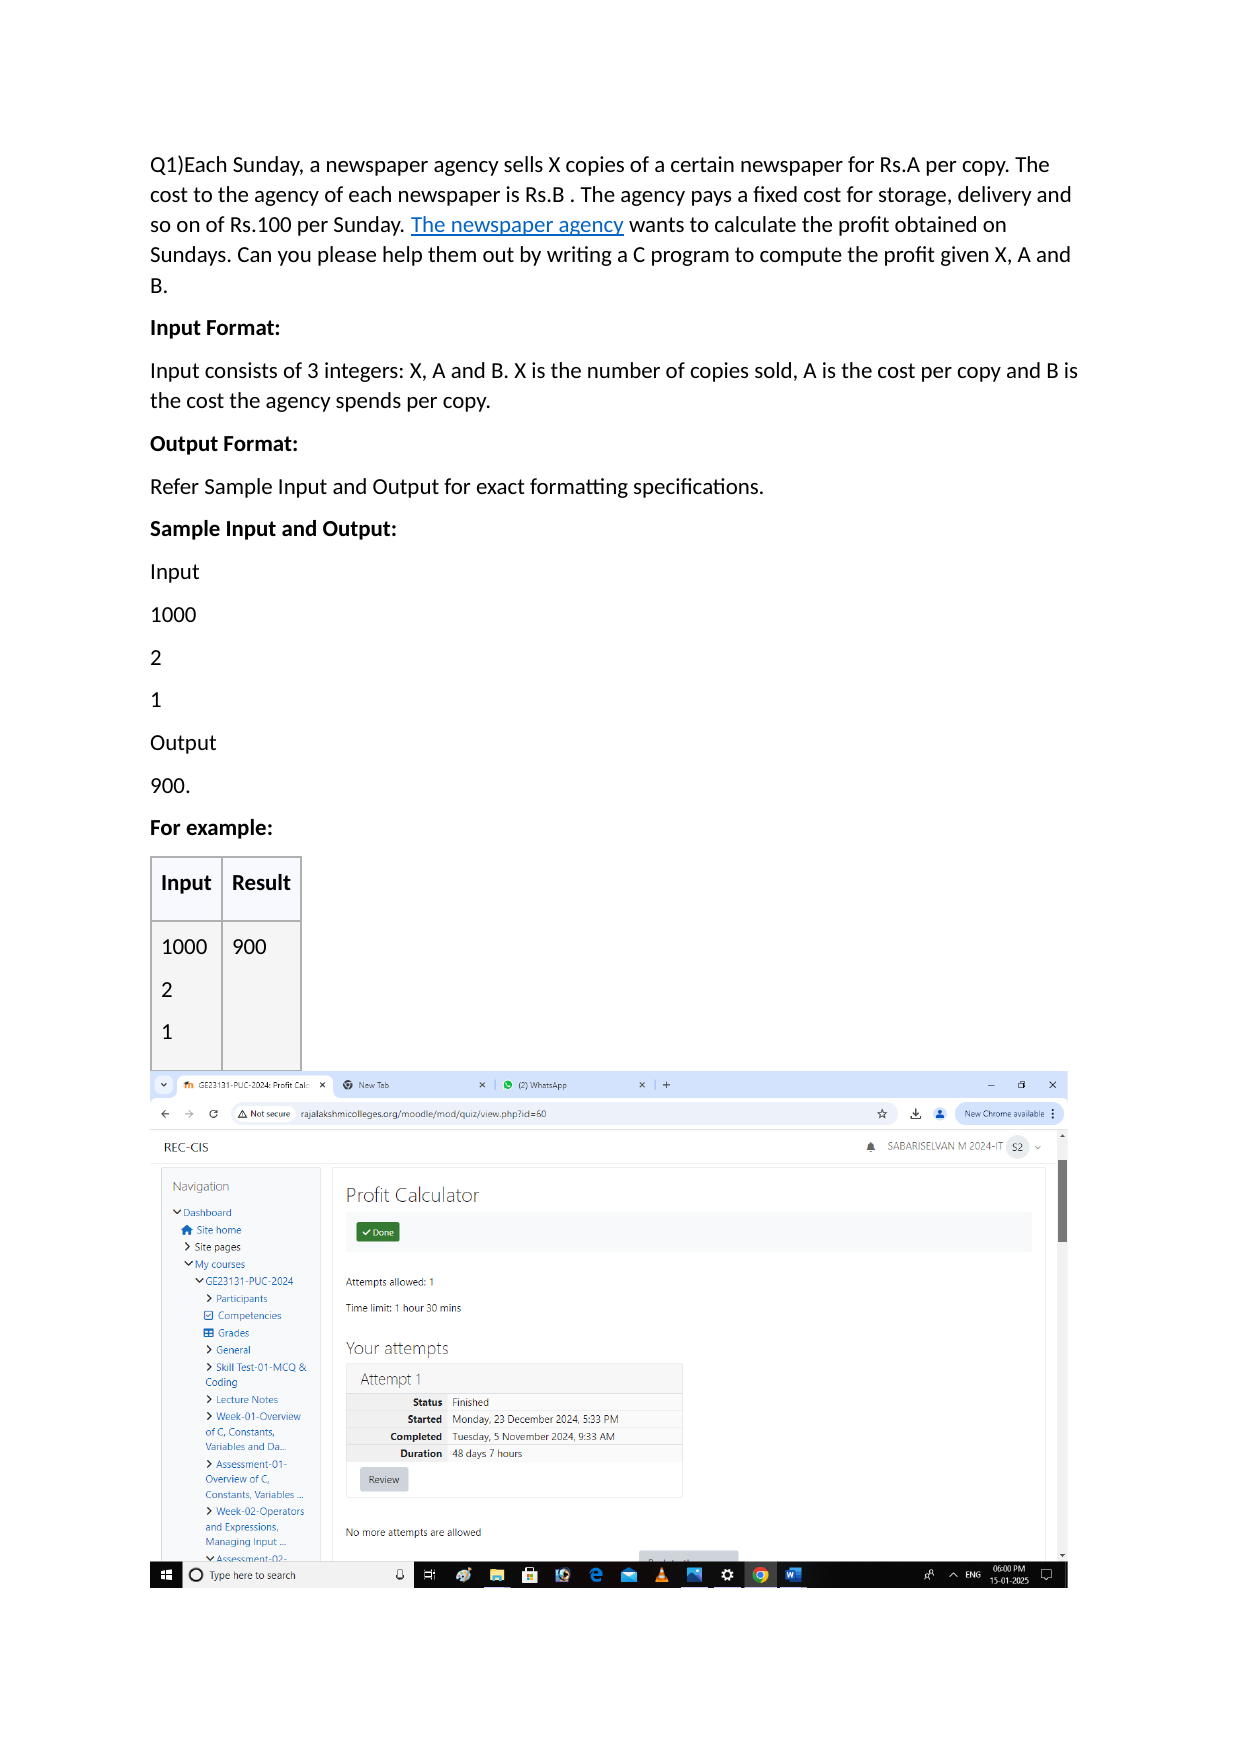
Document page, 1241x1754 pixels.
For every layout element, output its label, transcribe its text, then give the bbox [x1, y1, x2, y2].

text Input [150, 557, 1090, 585]
table_cell 900 [223, 922, 300, 1070]
text 900. [150, 771, 1090, 799]
text Output [150, 728, 1090, 756]
text Output Format: [150, 429, 1090, 457]
table_header Result [223, 858, 300, 920]
text For example: [150, 813, 1090, 842]
table_header Input [152, 858, 221, 920]
picture [150, 1071, 1068, 1588]
text Sample Input and Output: [150, 514, 1090, 543]
text 1000 [150, 600, 1090, 628]
text Q1)Each Sunday, a newspaper agency sells X copies of a certain newspaper for Rs.A per copy. The cost to the agency of each newspaper is Rs.B . The agency pays a fixed cost for storage, delivery and so on of Rs.100 per Sunday. The newspaper agency wants to calculate the profit obtained on Sundays. Can you please help them out by writing a C program to compute the profit given X, A and B. [150, 150, 1090, 299]
text Refer Sample Input and Output for exact formatting specifications. [150, 472, 1090, 500]
table_cell 1000 2 1 [152, 922, 221, 1070]
text Input consists of 3 integers: X, A and B. X is the number of copies sold, A is the cost per copy and B is the cost the agency spends per copy. [150, 356, 1090, 414]
text Input Format: [150, 313, 1090, 342]
text 2 [150, 643, 1090, 671]
text 1 [150, 685, 1090, 713]
